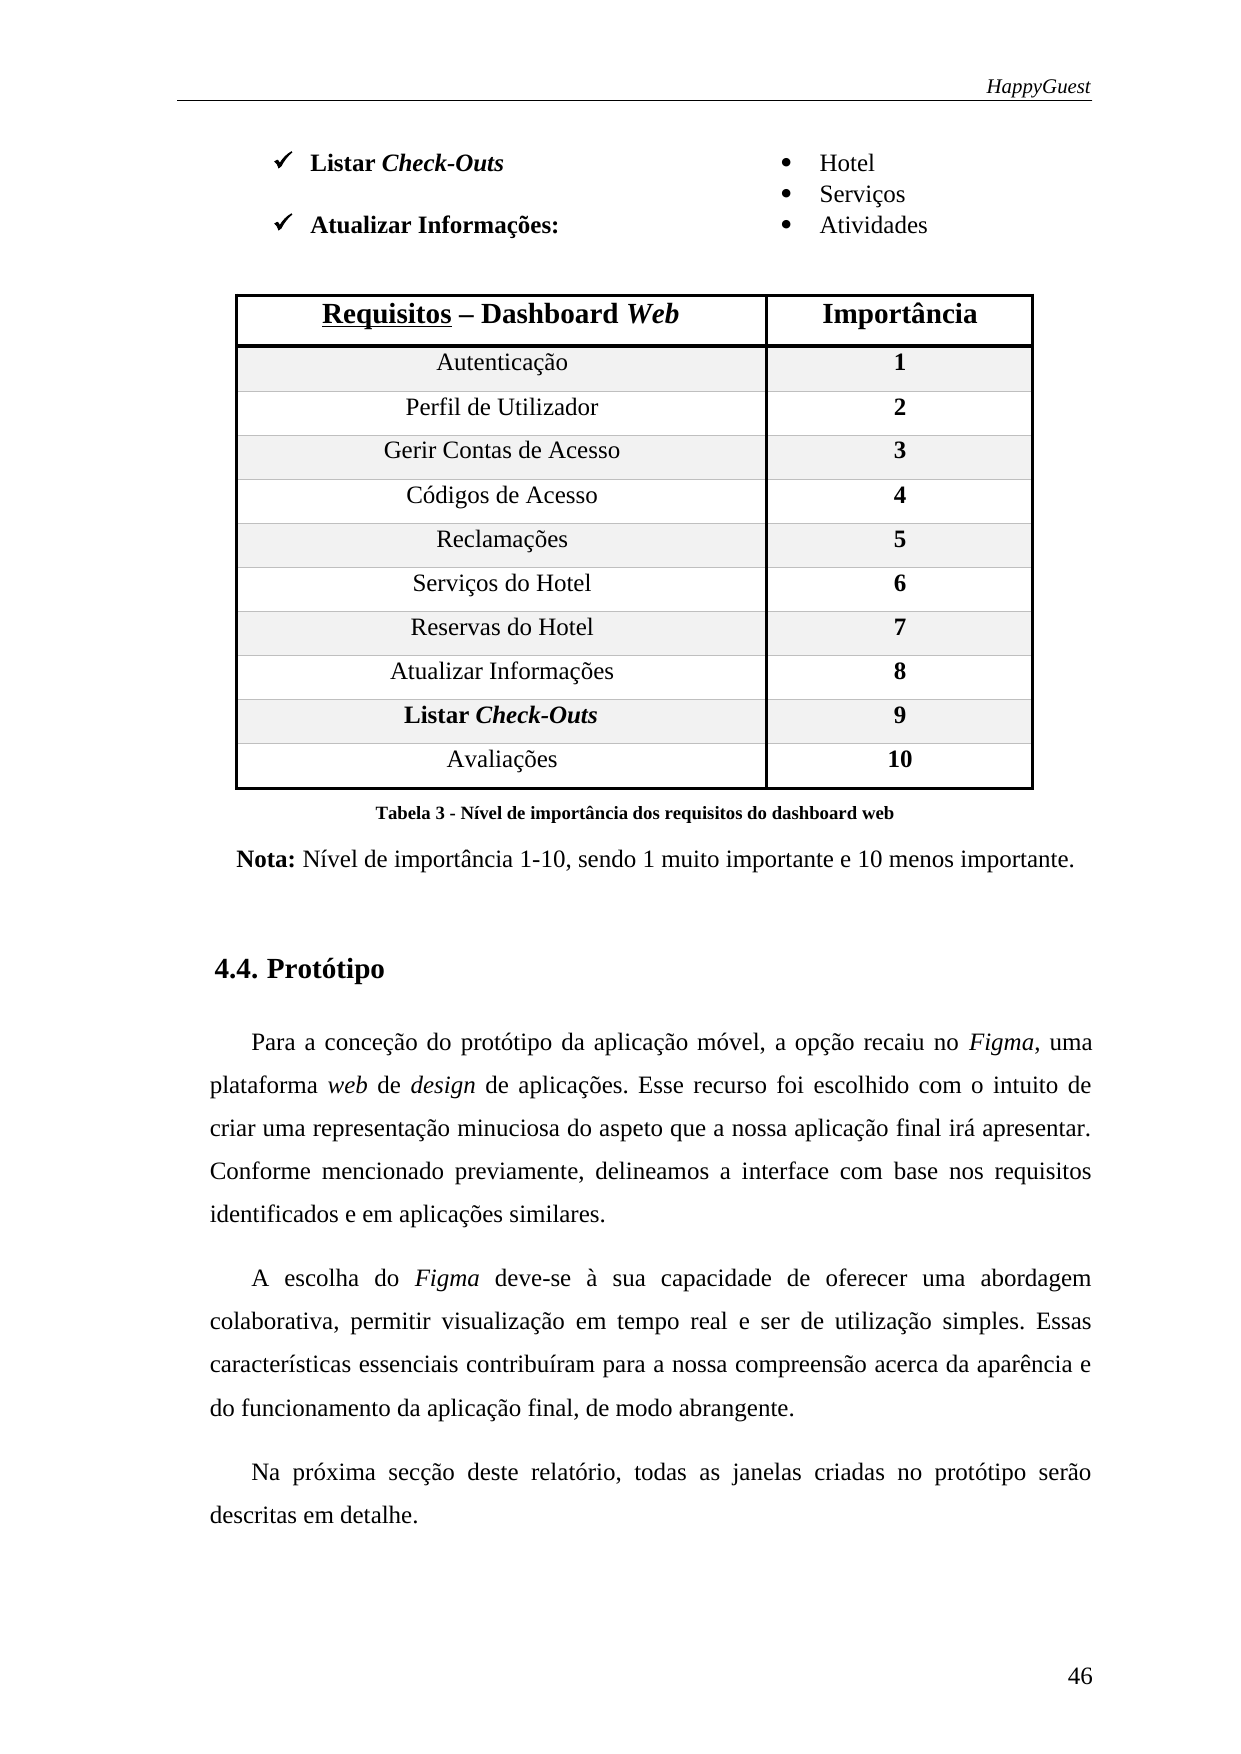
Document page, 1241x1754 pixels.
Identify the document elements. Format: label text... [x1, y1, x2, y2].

list Hotel [782, 148, 1092, 176]
list Atividades [782, 210, 1092, 238]
text Tabela 3 - Nível de importância dos requisitos do dashboard web [177, 313, 1092, 824]
table_cell 2 [768, 392, 1031, 434]
table_cell 1 [768, 348, 1031, 391]
table_cell Serviços do Hotel [238, 568, 765, 611]
table_cell Reservas do Hotel [238, 612, 765, 655]
table_cell 4 [768, 480, 1031, 523]
list Serviços [782, 179, 1092, 207]
text Na próxima secção deste relatório, todas as janelas criadas no protótipo serão descritas em detalhe. [209, 1457, 1092, 1528]
table_cell 8 [768, 656, 1031, 699]
text Para a conceção do protótipo da aplicação móvel, a opção recaiu no Figma, uma plataforma web de design de aplicações. Esse recurso foi escolhido com o intuito de criar uma representação minuciosa do aspeto que a nossa aplicação final irá apresentar. Conforme mencionado previamente, delineamos a interface com base nos requisitos identificados e em aplicações similares. [209, 1027, 1092, 1228]
table_cell Autenticação [238, 348, 765, 391]
subtitle Protótipo [214, 952, 1092, 985]
table_cell 3 [768, 436, 1031, 479]
table_cell Atualizar Informações [238, 656, 765, 699]
list Atualizar Informações: [273, 210, 598, 238]
table_cell Gerir Contas de Acesso [238, 436, 765, 479]
text A escolha do Figma deve-se à sua capacidade de oferecer uma abordagem colaborativa, permitir visualização em tempo real e ser de utilização simples. Essas características essenciais contribuíram para a nossa compreensão acerca da aparência e do funcionamento da aplicação final, de modo abrangente. [209, 1263, 1092, 1421]
table_cell 10 [768, 744, 1031, 787]
table_cell Códigos de Acesso [238, 480, 765, 523]
table_cell Listar Check-Outs [238, 700, 765, 743]
table_header Importância [768, 297, 1031, 344]
table_cell 7 [768, 612, 1031, 655]
table_cell Perfil de Utilizador [238, 392, 765, 434]
table_cell 5 [768, 524, 1031, 567]
table_cell Avaliações [238, 744, 765, 787]
table_cell Reclamações [238, 524, 765, 567]
table_cell 6 [768, 568, 1031, 611]
table_header Requisitos – Dashboard Web [238, 297, 765, 344]
list Listar Check-Outs [273, 148, 598, 176]
table_cell 9 [768, 700, 1031, 743]
text Nota: Nível de importância 1-10, sendo 1 muito importante e 10 menos importante. [177, 844, 1092, 873]
